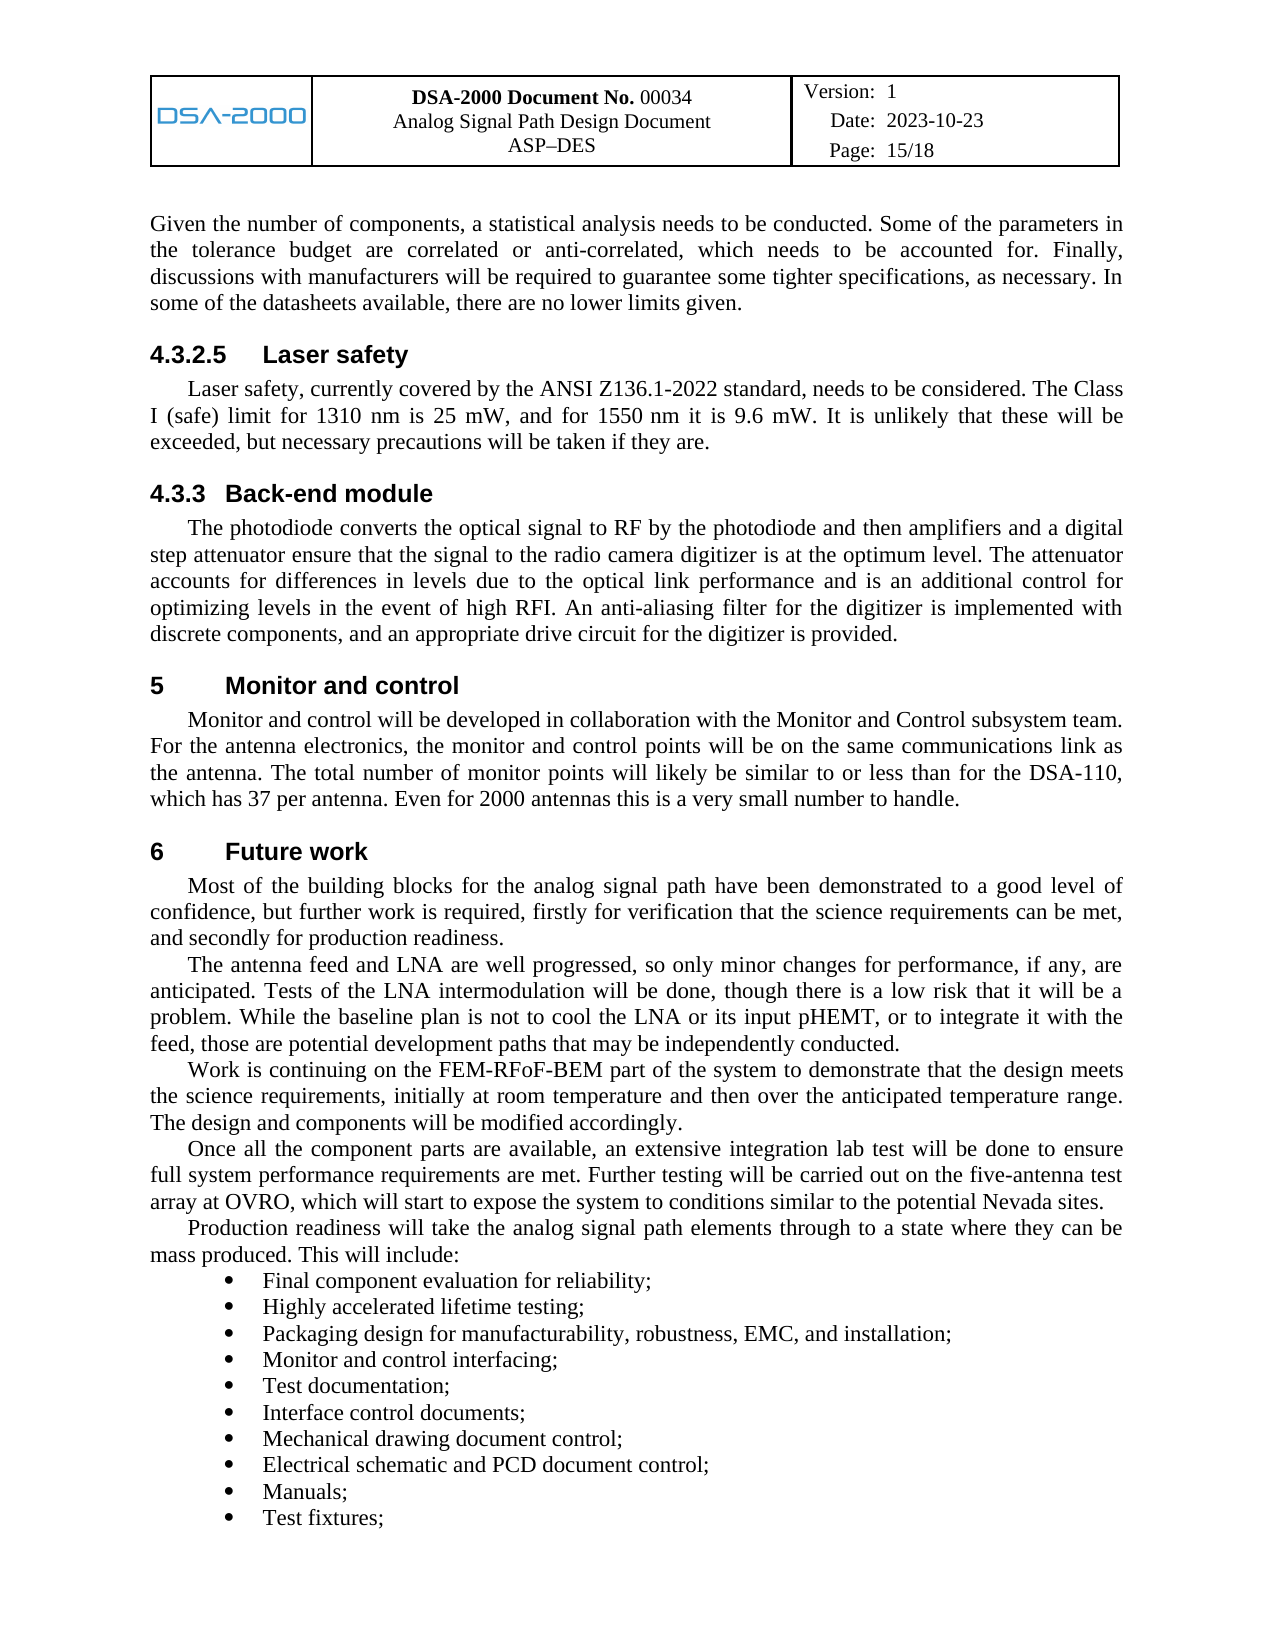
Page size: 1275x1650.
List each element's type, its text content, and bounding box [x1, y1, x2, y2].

text Monitor and control will be developed in collaboration with the Monitor and Control subsystem team. For the antenna electronics, the monitor and control points will be on the same communications link as the antenna. The total number of monitor points will likely be similar to or less than for the DSA-110, which has 37 per antenna. Even for 2000 antennas this is a very small number to handle. [150, 706, 1125, 812]
list Highly accelerated lifetime testing; [225, 1293, 1125, 1320]
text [150, 210, 1125, 315]
text Work is continuing on the FEM-RFoF-BEM part of the system to demonstrate that the design meets the science requirements, initially at room temperature and then over the anticipated temperature range. The design and components will be modified accordingly. [150, 1056, 1125, 1135]
list Monitor and control interfacing; [225, 1346, 1125, 1372]
text The antenna feed and LNA are well progressed, so only minor changes for performance, if any, are anticipated. Tests of the LNA intermodulation will be done, though there is a low risk that it will be a problem. While the baseline plan is not to cool the LNA or its input pHEMT, or to integrate it with the feed, those are potential development paths that may be independently conducted. [150, 951, 1125, 1056]
text Production readiness will take the analog signal path elements through to a state where they can be mass produced. This will include: [150, 1214, 1125, 1267]
subtitle Back-end module [150, 479, 1125, 508]
subtitle Laser safety [150, 340, 1125, 369]
list Manuals; [225, 1478, 1125, 1504]
subtitle Future work [150, 837, 1125, 865]
picture [154, 105, 309, 127]
list Electrical schematic and PCD document control; [225, 1451, 1125, 1478]
subtitle Monitor and control [150, 671, 1125, 700]
list Mechanical drawing document control; [225, 1425, 1125, 1451]
text Laser safety, currently covered by the ANSI Z136.1-2022 standard, needs to be considered. The Class I (safe) limit for 1310 nm is 25 mW, and for 1550 nm it is 9.6 mW. It is unlikely that these will be exceeded, but necessary precautions will be taken if they are. [150, 375, 1125, 454]
text The photodiode converts the optical signal to RF by the photodiode and then amplifiers and a digital step attenuator ensure that the signal to the radio camera digitizer is at the optimum level. The attenuator accounts for differences in levels due to the optical link performance and is an additional control for optimizing levels in the event of high RFI. An anti-aliasing filter for the digitizer is implemented with discrete components, and an appropriate drive circuit for the digitizer is provided. [150, 514, 1125, 646]
text Once all the component parts are available, an extensive integration lab test will be done to ensure full system performance requirements are met. Further testing will be carried out on the five-antenna test array at OVRO, which will start to expose the system to conditions similar to the potential Nevada sites. [150, 1135, 1125, 1214]
list Final component evaluation for reliability; [225, 1267, 1125, 1293]
list Test fixtures; [225, 1504, 1125, 1531]
text Most of the building blocks for the analog signal path have been demonstrated to a good level of confidence, but further work is required, firstly for verification that the science requirements can be met, and secondly for production readiness. [150, 872, 1125, 951]
list Test documentation; [225, 1372, 1125, 1399]
list Packaging design for manufacturability, robustness, EMC, and installation; [225, 1320, 1125, 1346]
list Interface control documents; [225, 1399, 1125, 1425]
